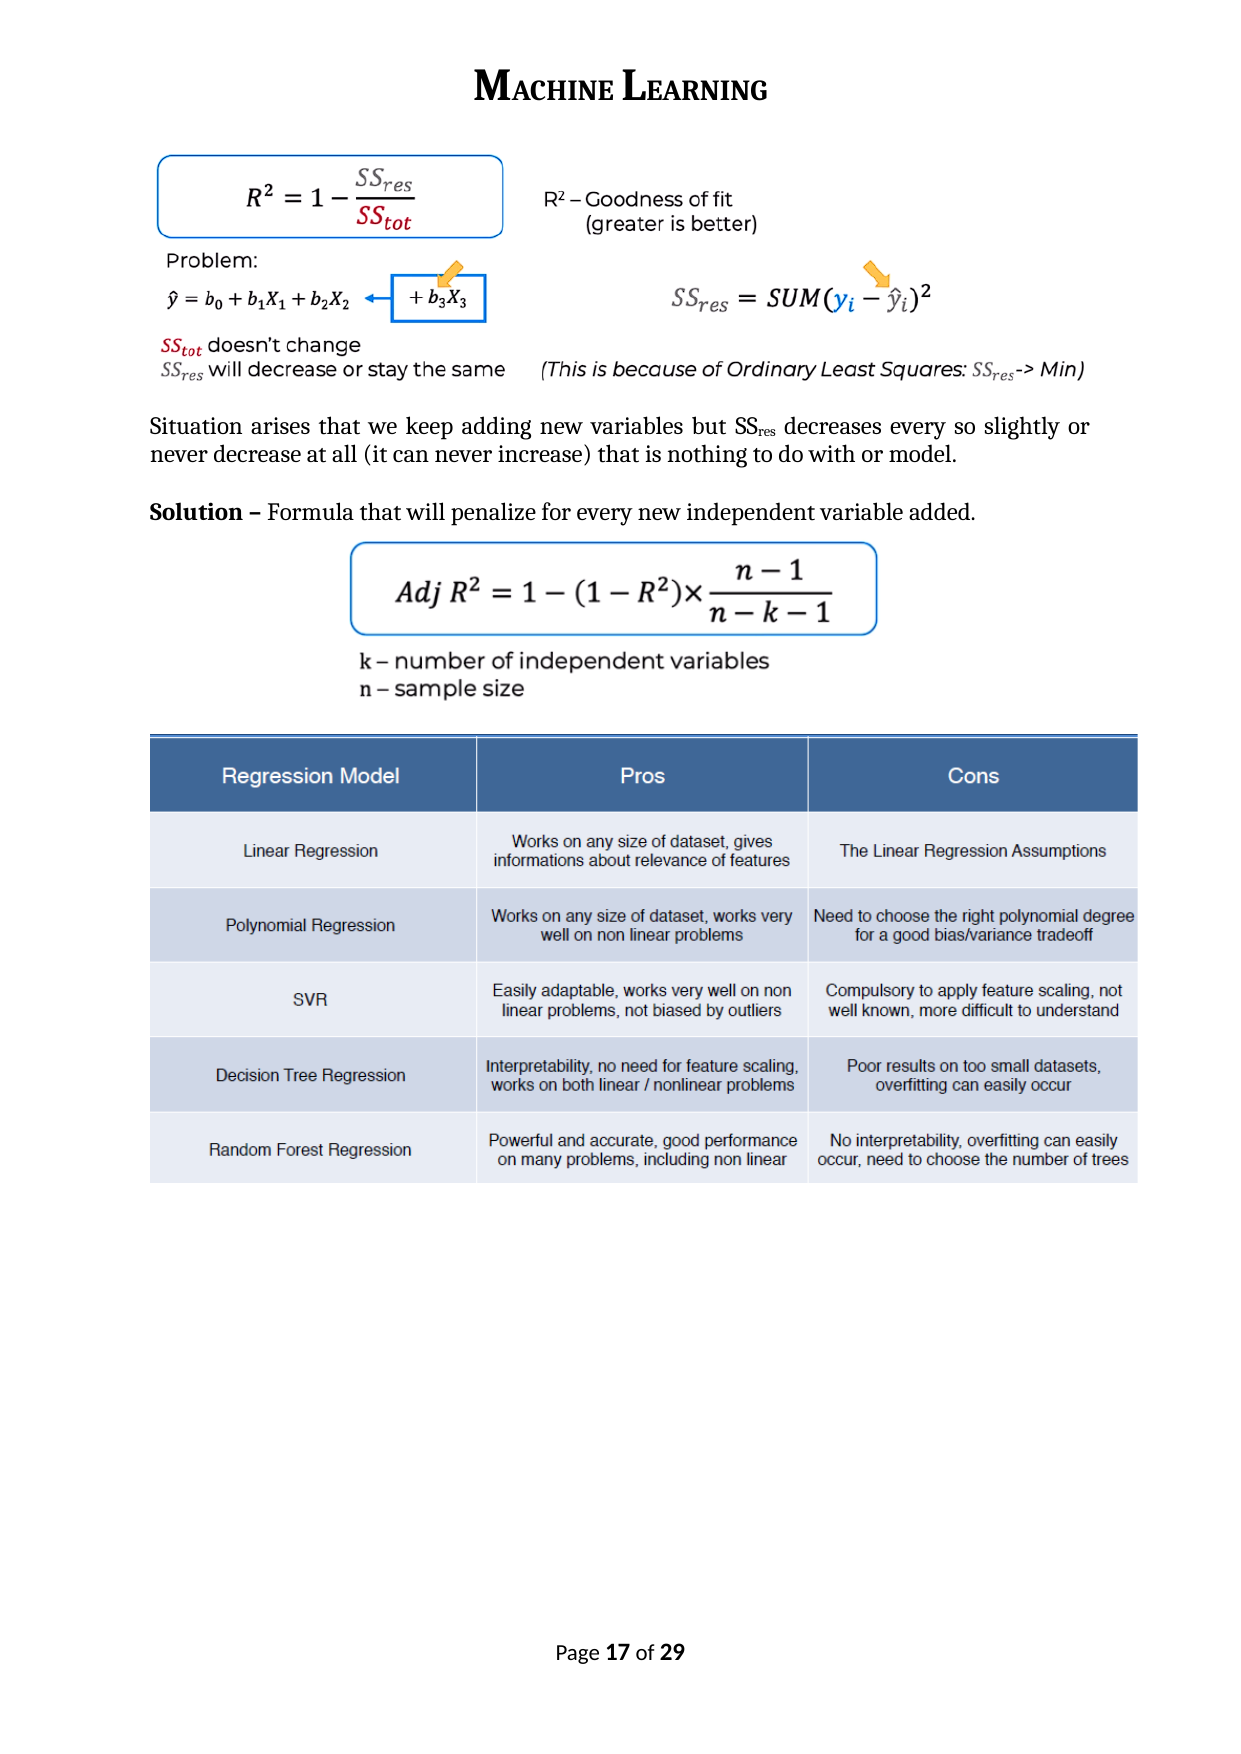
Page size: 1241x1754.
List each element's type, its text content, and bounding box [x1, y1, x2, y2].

picture [348, 526, 892, 706]
text Situation arises that we keep adding new variables but SSres decreases every so slightly or never decrease at all (it can never increase) that is nothing to do with or model. [150, 412, 1090, 469]
text Solution – Formula that will penalize for every new independent variable added. [150, 498, 1090, 527]
picture [150, 734, 1138, 1183]
picture [150, 150, 1091, 383]
